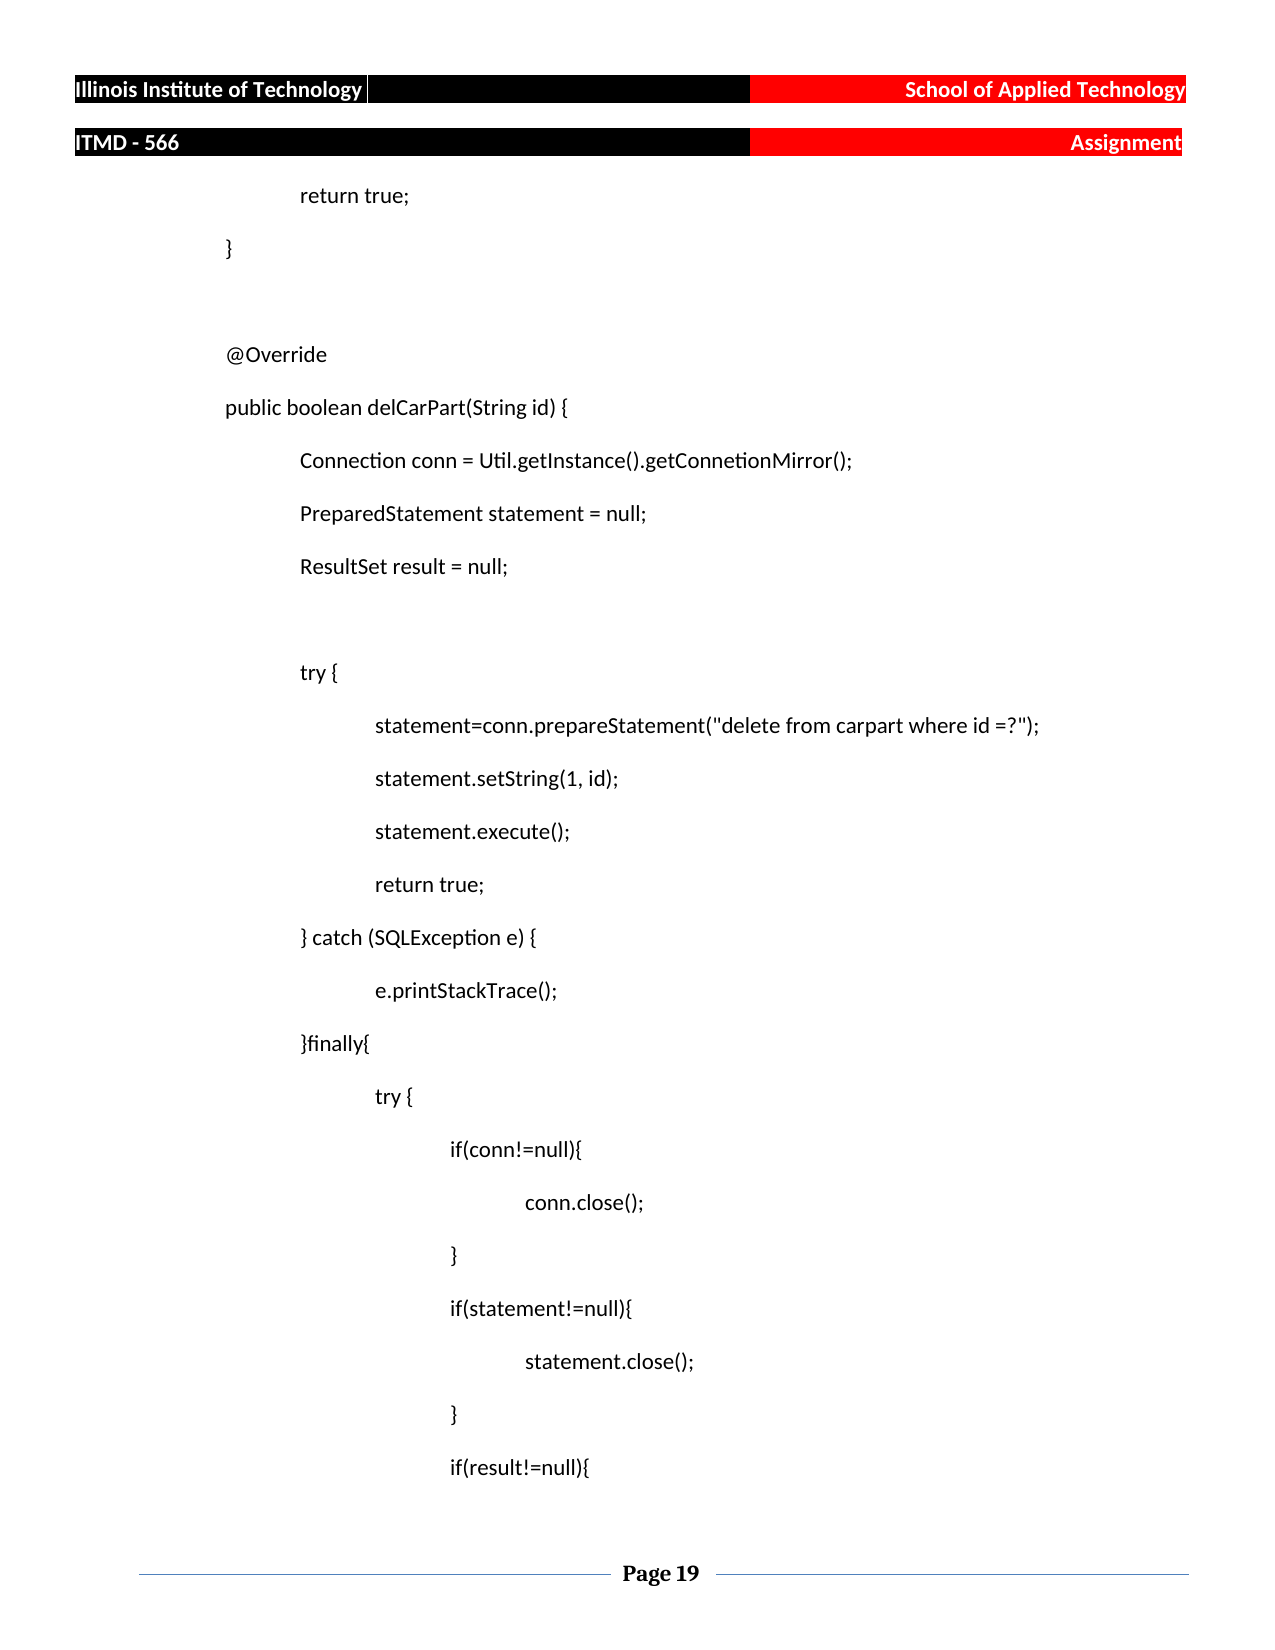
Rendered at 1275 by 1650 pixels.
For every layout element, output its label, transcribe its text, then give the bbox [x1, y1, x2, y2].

text }finally{ [150, 1029, 1200, 1057]
text if(result!=null){ [150, 1453, 1200, 1481]
text statement.execute(); [150, 817, 1200, 845]
text e.printStackTrace(); [150, 976, 1200, 1004]
text } [150, 1400, 1200, 1428]
text if(conn!=null){ [150, 1135, 1200, 1163]
text if(statement!=null){ [150, 1294, 1200, 1322]
text PreparedStatement statement = null; [150, 499, 1200, 527]
text } [150, 1241, 1200, 1269]
text return true; [150, 870, 1200, 898]
text @Override [150, 340, 1200, 368]
text try { [150, 658, 1200, 686]
text return true; [150, 181, 1200, 209]
text } [150, 234, 1200, 262]
text ResultSet result = null; [150, 552, 1200, 580]
text statement.setString(1, id); [150, 764, 1200, 792]
text public boolean delCarPart(String id) { [150, 393, 1200, 421]
text try { [150, 1082, 1200, 1110]
text statement.close(); [150, 1347, 1200, 1375]
text Connection conn = Util.getInstance().getConnetionMirror(); [150, 446, 1200, 474]
text statement=conn.prepareStatement("delete from carpart where id =?"); [150, 711, 1200, 739]
text } catch (SQLException e) { [150, 923, 1200, 951]
text conn.close(); [150, 1188, 1200, 1216]
